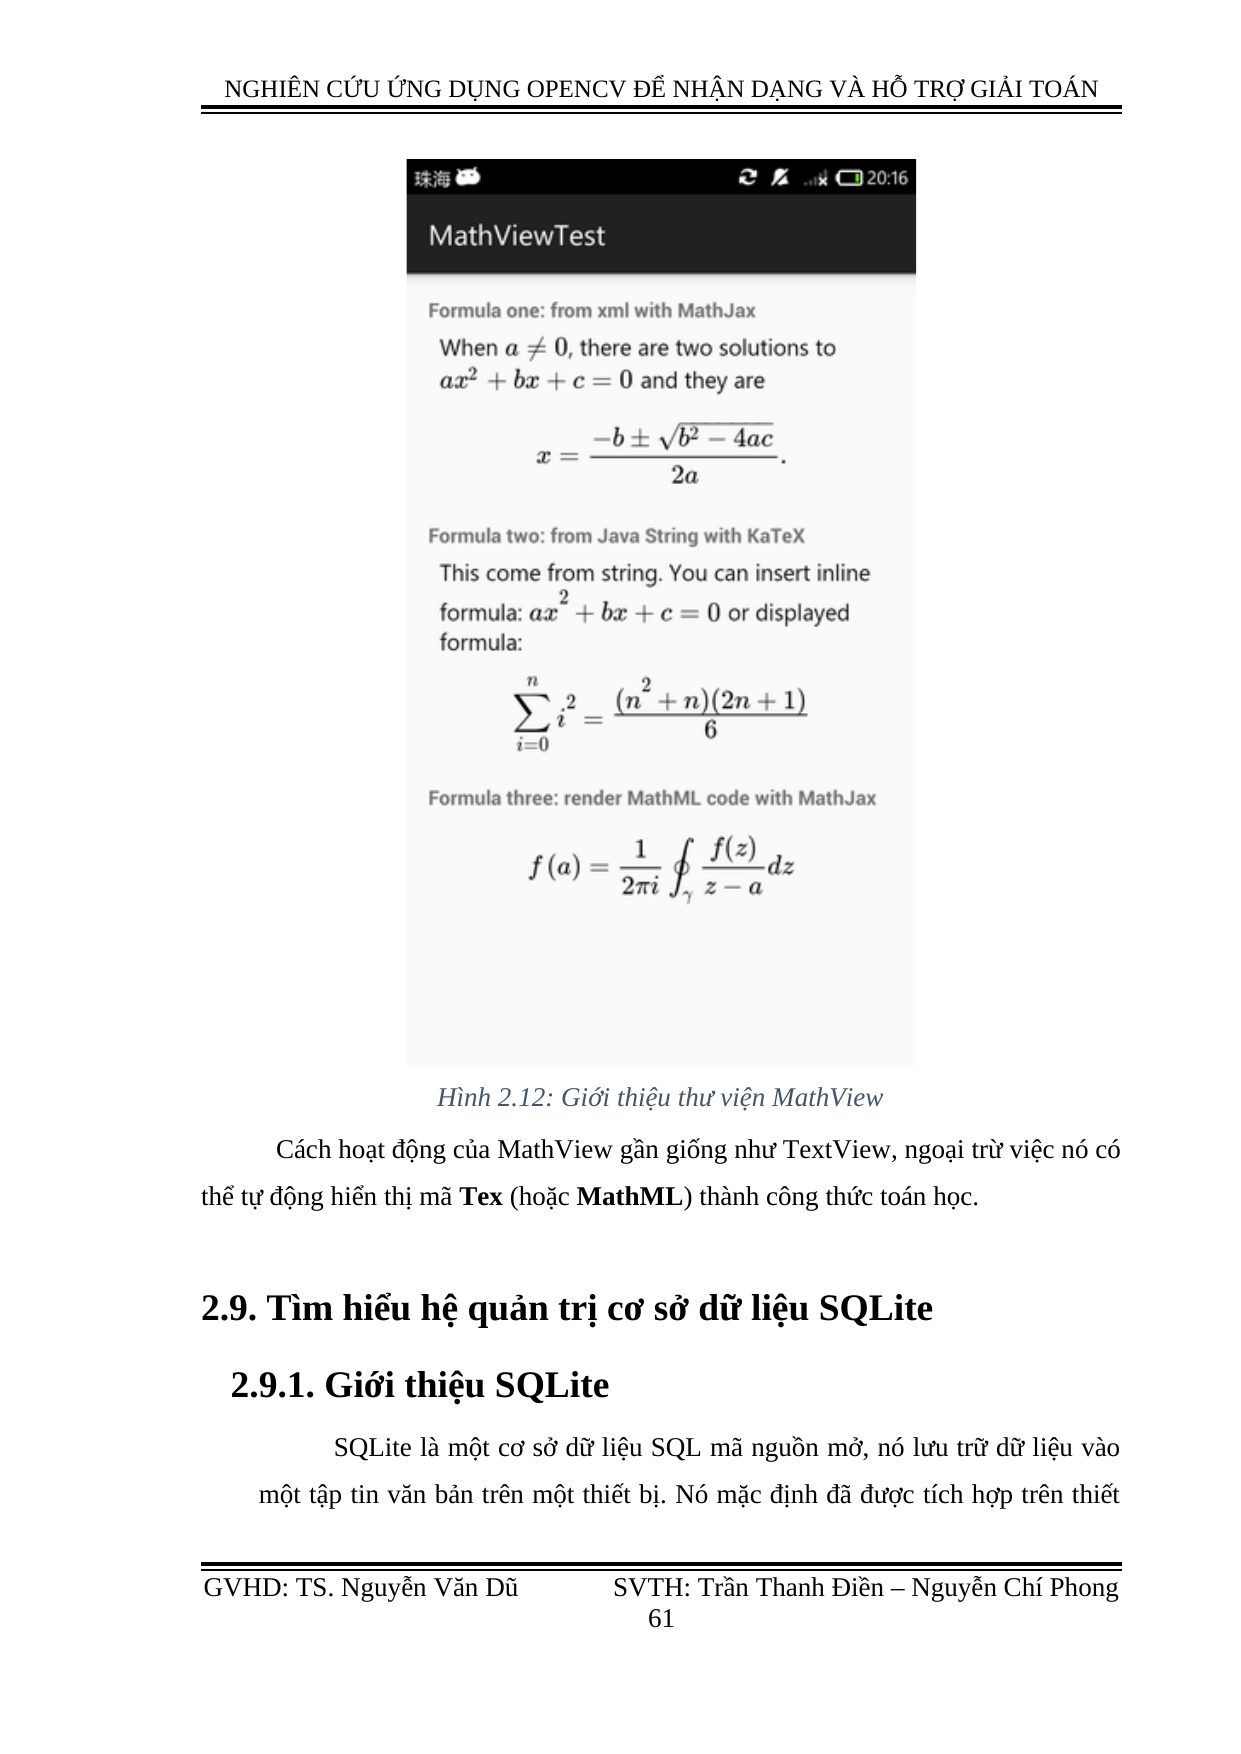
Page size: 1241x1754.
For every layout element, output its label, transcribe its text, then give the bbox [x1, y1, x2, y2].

text Cách hoạt động của MathView gần giống như TextView, ngoại trừ việc nó có thể tự động hiển thị mã Tex (hoặc MathML) thành công thức toán học. [201, 1133, 1122, 1211]
subtitle Giới thiệu SQLite [230, 1363, 1122, 1406]
picture [406, 159, 917, 1066]
text Hình 2.12: Giới thiệu thư viện MathView [201, 1081, 1122, 1112]
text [258, 1431, 1122, 1509]
subtitle Tìm hiểu hệ quản trị cơ sở dữ liệu SQLite [201, 1286, 1122, 1329]
